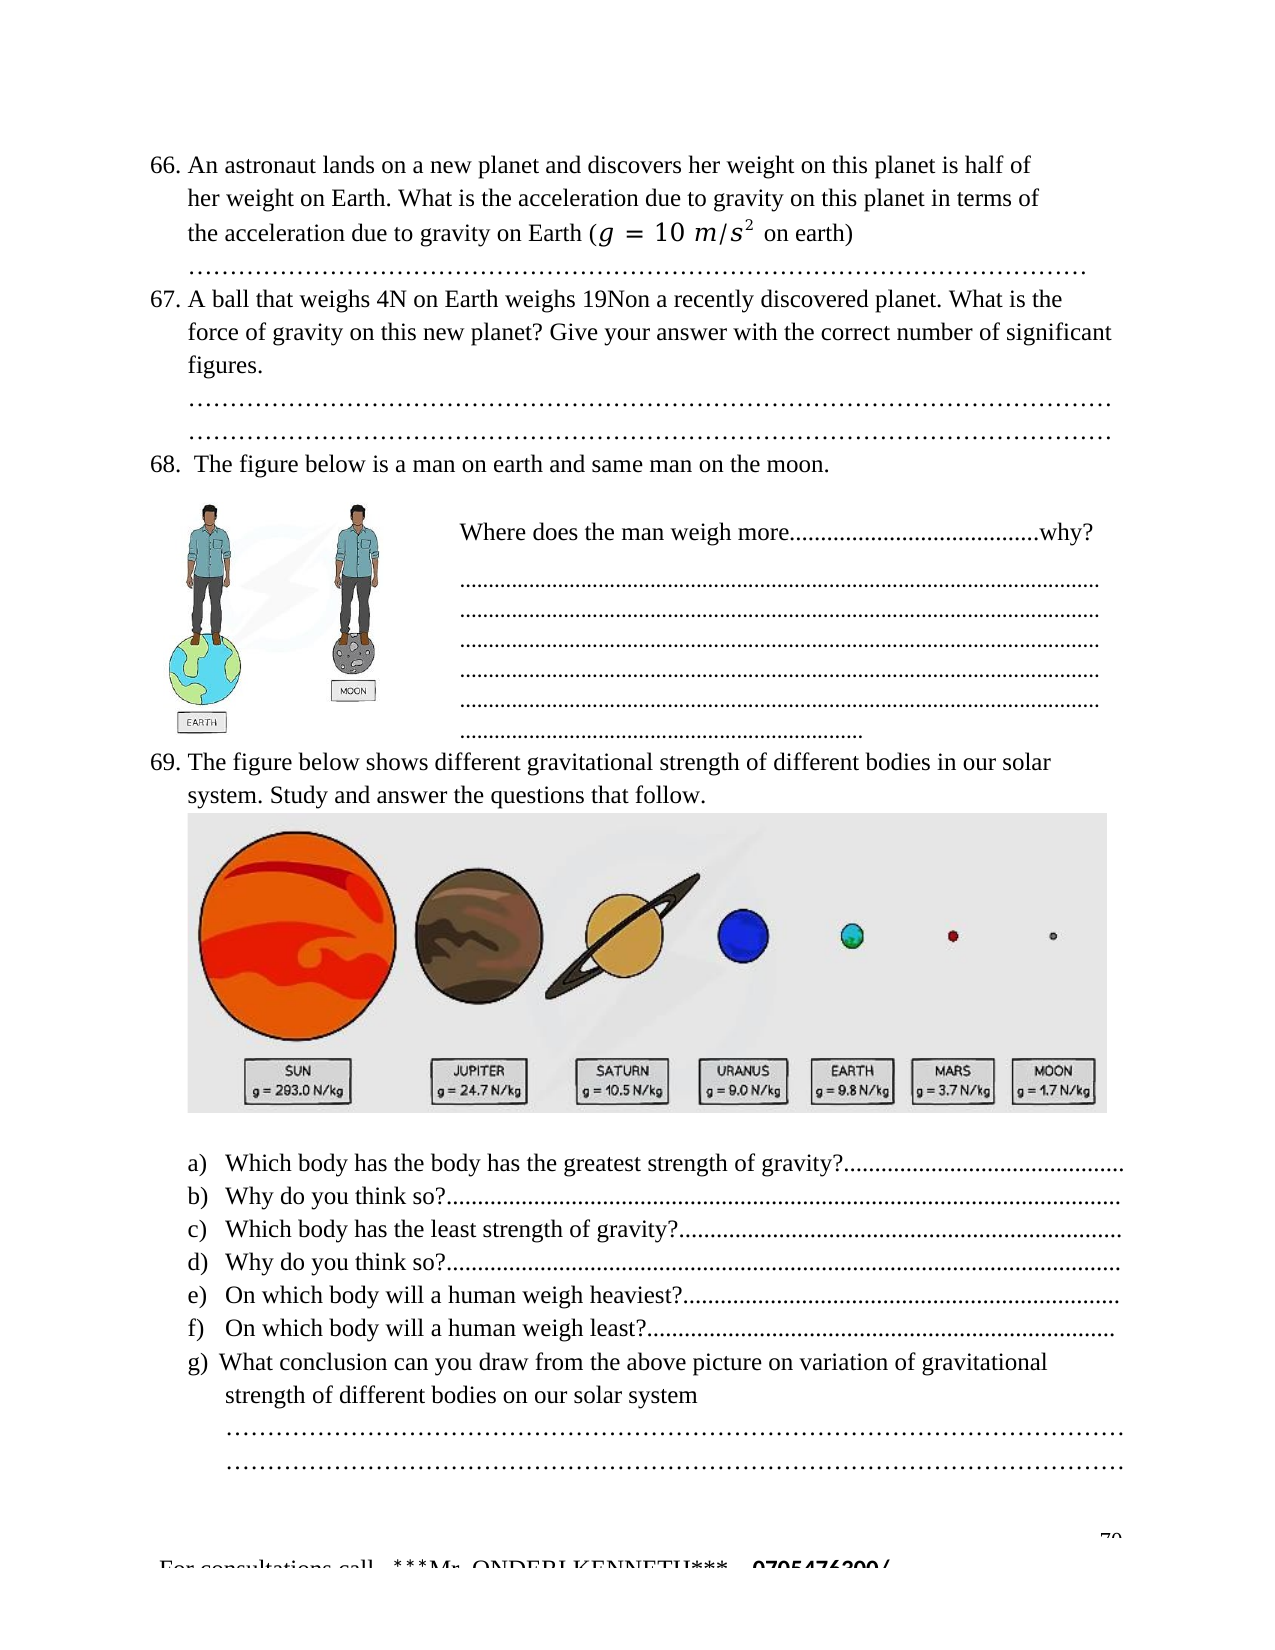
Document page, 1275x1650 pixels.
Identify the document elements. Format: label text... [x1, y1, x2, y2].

text d) Why do you think so?............................................................................................................ [187, 1247, 1219, 1276]
text c) Which body has the least strength of gravity?....................................................................... [187, 1214, 1219, 1243]
text g) What conclusion can you draw from the above picture on variation of gravitational strength of different bodies on our solar system [187, 1347, 1113, 1408]
text ………………………………………………………………………………………………… [187, 383, 1219, 412]
text b) Why do you think so?............................................................................................................ [187, 1181, 1219, 1210]
list An astronaut lands on a new planet and discovers her weight on this planet is half of her weight on Earth. What is the acceleration due to gravity on this planet in terms of the acceleration due to gravity on Earth (𝑔 = 10 𝑚/𝑠2 on earth) [150, 150, 1068, 246]
picture [187, 813, 1107, 1113]
list The figure below is a man on earth and same man on the moon. [150, 449, 1219, 478]
text Where does the man weigh more why? [459, 517, 1219, 546]
list The figure below shows different gravitational strength of different bodies in our solar system. Study and answer the questions that follow. [150, 747, 1051, 809]
text ............................................................................................................... [459, 565, 1219, 593]
text ............................................................................................................... [459, 686, 1219, 714]
picture [163, 502, 384, 735]
text ……………………………………………………………………………………………… [225, 1446, 1219, 1474]
text e) On which body will a human weigh heaviest?...................................................................... [187, 1281, 1219, 1309]
list A ball that weighs 4N on Earth weighs 19Non a recently discovered planet. What is the force of gravity on this new planet? Give your answer with the correct number of significant figures. [150, 284, 1120, 379]
text ............................................................................................................... [459, 655, 1219, 683]
text ............................................................................................................... [459, 625, 1219, 653]
text ...................................................................... [459, 716, 1219, 744]
text ……………………………………………………………………………………………… [225, 1413, 1219, 1441]
list Which body has the body has the greatest strength of gravity?............................................. [187, 1148, 1219, 1177]
text ………………………………………………………………………………………………… [187, 416, 1219, 445]
text ............................................................................................................... [459, 595, 1219, 623]
text ……………………………………………………………………………………………… [187, 251, 1219, 280]
text f) On which body will a human weigh least?........................................................................... [187, 1313, 1219, 1342]
